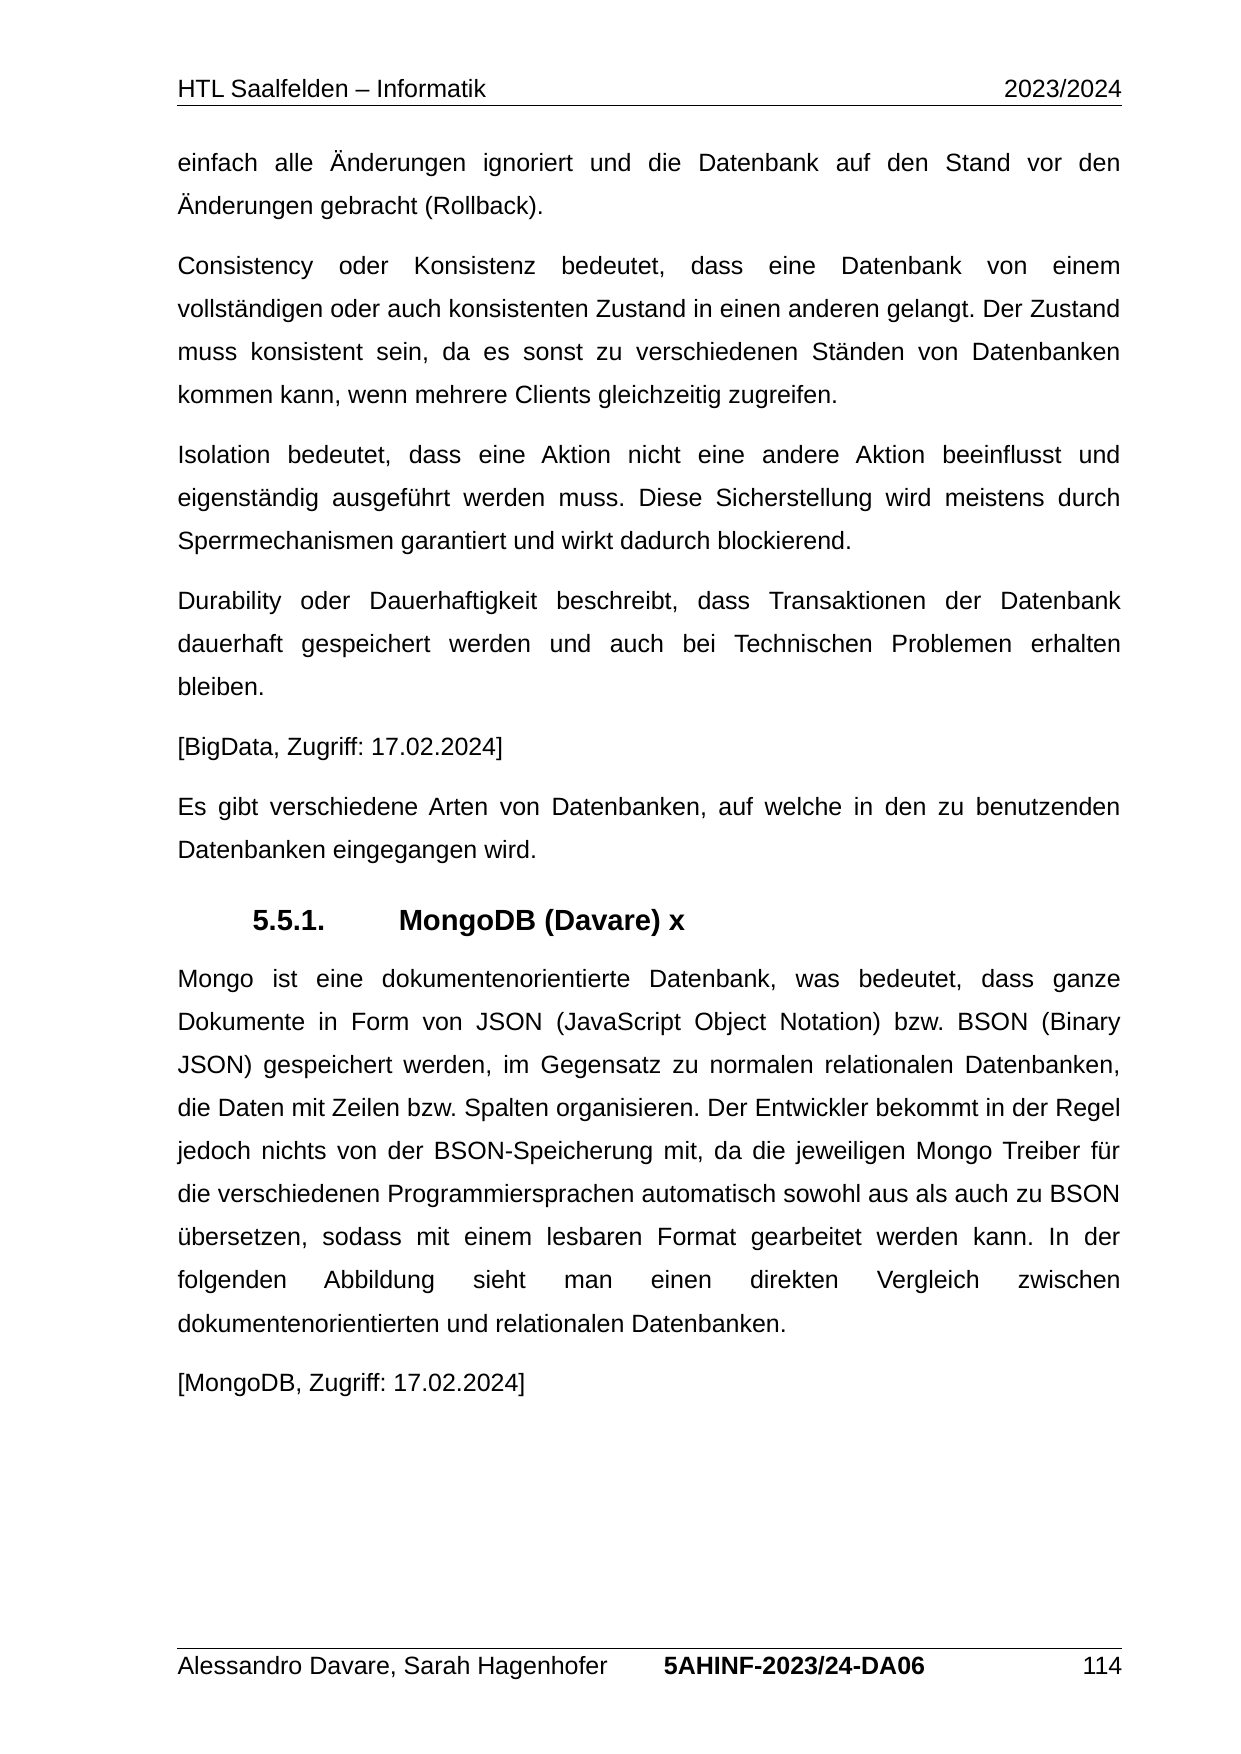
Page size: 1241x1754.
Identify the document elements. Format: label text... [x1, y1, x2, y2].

text [BigData, Zugriff: 17.02.2024] [177, 732, 1122, 761]
text Isolation bedeutet, dass eine Aktion nicht eine andere Aktion beeinflusst und eigenständig ausgeführt werden muss. Diese Sicherstellung wird meistens durch Sperrmechanismen garantiert und wirkt dadurch blockierend. [177, 440, 1122, 555]
subtitle MongoDB (Davare) x [252, 903, 1122, 936]
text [177, 148, 1122, 219]
text Consistency oder Konsistenz bedeutet, dass eine Datenbank von einem vollständigen oder auch konsistenten Zustand in einen anderen gelangt. Der Zustand muss konsistent sein, da es sonst zu verschiedenen Ständen von Datenbanken kommen kann, wenn mehrere Clients gleichzeitig zugreifen. [177, 251, 1122, 409]
text Es gibt verschiedene Arten von Datenbanken, auf welche in den zu benutzenden Datenbanken eingegangen wird. [177, 792, 1122, 863]
text Mongo ist eine dokumentenorientierte Datenbank, was bedeutet, dass ganze Dokumente in Form von JSON (JavaScript Object Notation) bzw. BSON (Binary JSON) gespeichert werden, im Gegensatz zu normalen relationalen Datenbanken, die Daten mit Zeilen bzw. Spalten organisieren. Der Entwickler bekommt in der Regel jedoch nichts von der BSON-Speicherung mit, da die jeweiligen Mongo Treiber für die verschiedenen Programmiersprachen automatisch sowohl aus als auch zu BSON übersetzen, sodass mit einem lesbaren Format gearbeitet werden kann. In der folgenden Abbildung sieht man einen direkten Vergleich zwischen dokumentenorientierten und relationalen Datenbanken. [177, 964, 1122, 1337]
text [MongoDB, Zugriff: 17.02.2024] [177, 1368, 1122, 1397]
text Durability oder Dauerhaftigkeit beschreibt, dass Transaktionen der Datenbank dauerhaft gespeichert werden und auch bei Technischen Problemen erhalten bleiben. [177, 586, 1122, 701]
